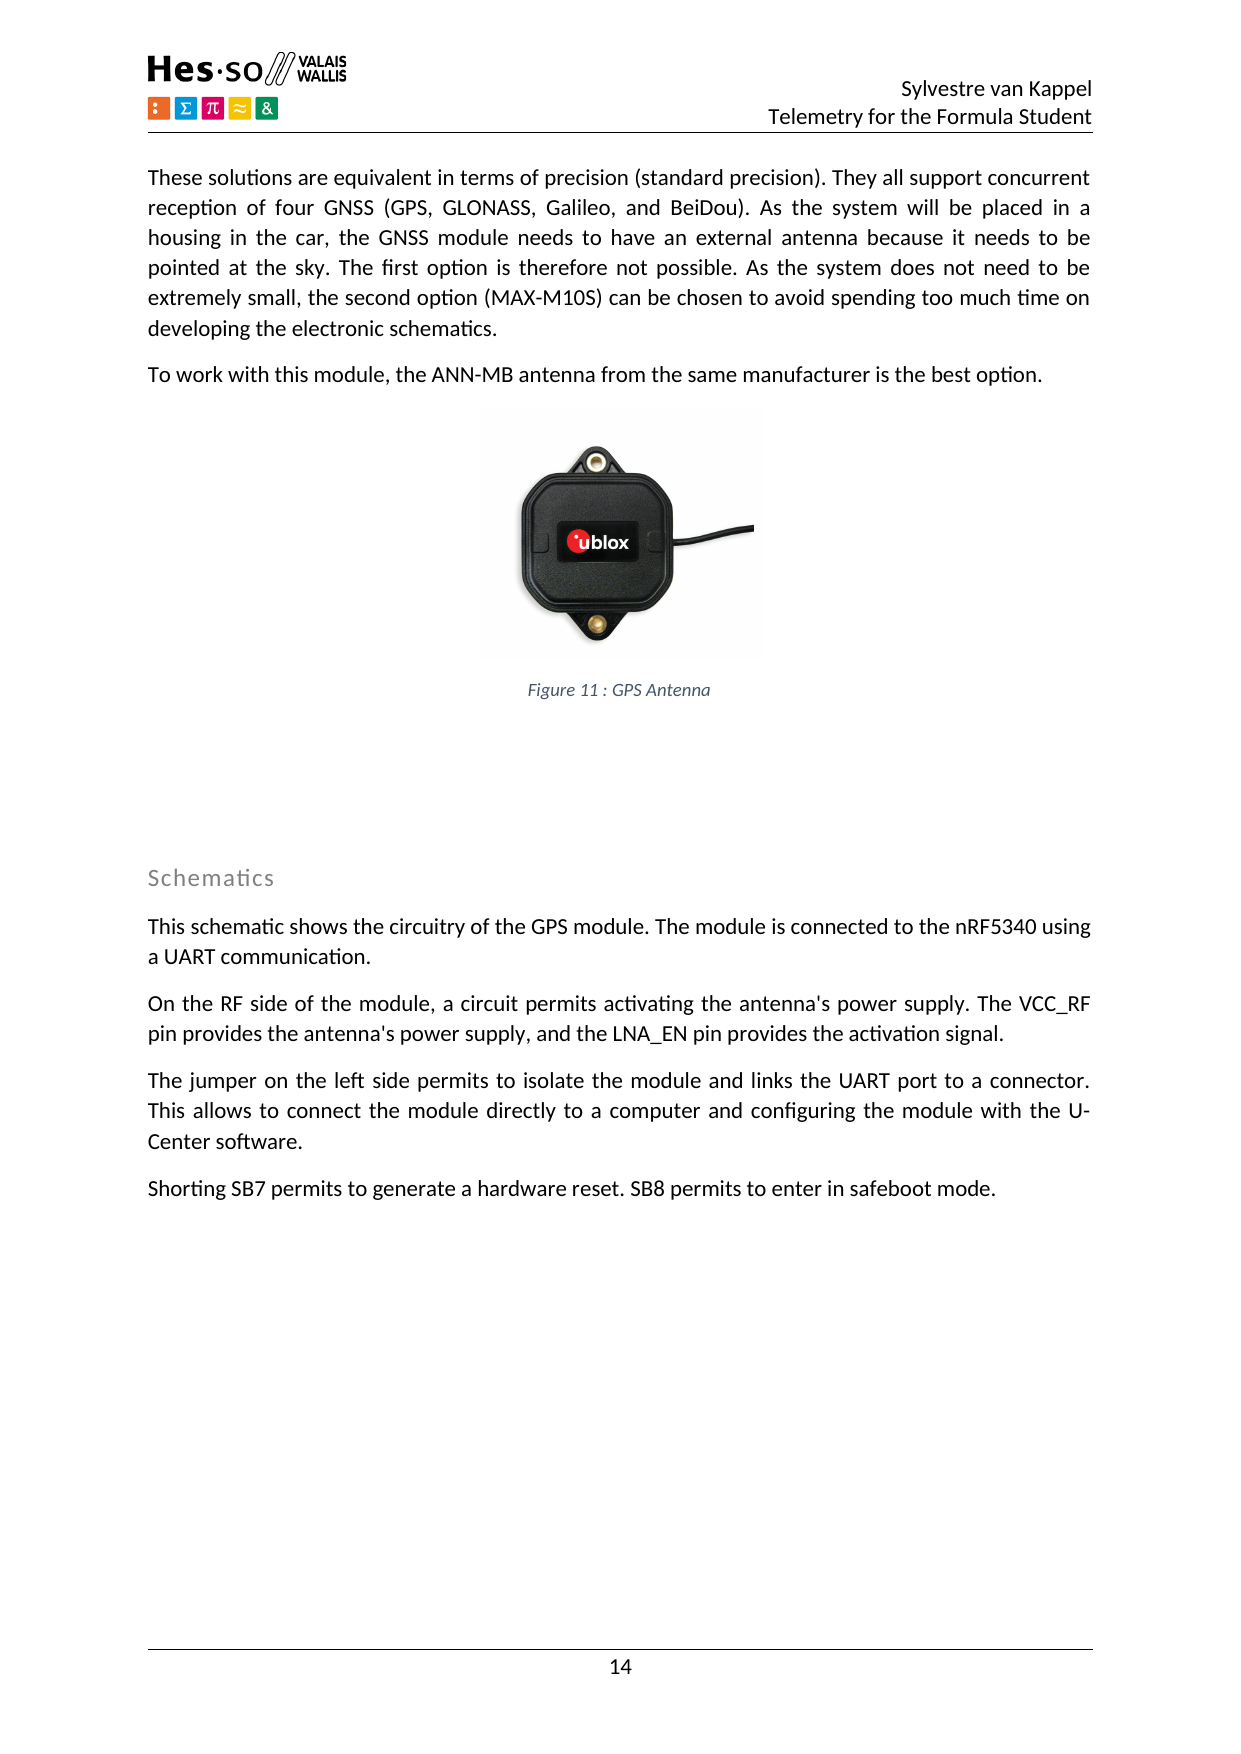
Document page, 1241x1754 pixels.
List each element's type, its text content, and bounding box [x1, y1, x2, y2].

text On the RF side of the module, a circuit permits activating the antenna's power supply. The VCC_RF pin provides the antenna's power supply, and the LNA_EN pin provides the activation signal. [148, 989, 1093, 1047]
text Shorting SB7 permits to generate a hardware reset. SB8 permits to enter in safeboot mode. [148, 1174, 1093, 1202]
text This schematic shows the circuitry of the GPS module. The module is connected to the nRF5340 using a UART communication. [148, 912, 1093, 970]
picture [147, 52, 347, 120]
picture [477, 407, 763, 660]
text These solutions are equivalent in terms of precision (standard precision). They all support concurrent reception of four GNSS (GPS, GLONASS, Galileo, and BeiDou). As the system will be placed in a housing in the car, the GNSS module needs to have an external antenna because it needs to be pointed at the sky. The first option is therefore not possible. As the system does not need to be extremely small, the second option (MAX-M10S) can be chosen to avoid spending too much time on developing the electronic schematics. [148, 163, 1093, 342]
text To work with this module, the ANN-MB antenna from the same manufacturer is the best option. [148, 361, 1093, 388]
text Figure 11 : GPS Antenna [148, 678, 1093, 701]
text The jumper on the left side permits to isolate the module and links the UART port to a connector. This allows to connect the module directly to a computer and configuring the module with the U-Center software. [148, 1066, 1093, 1155]
text Schematics [148, 863, 1093, 893]
